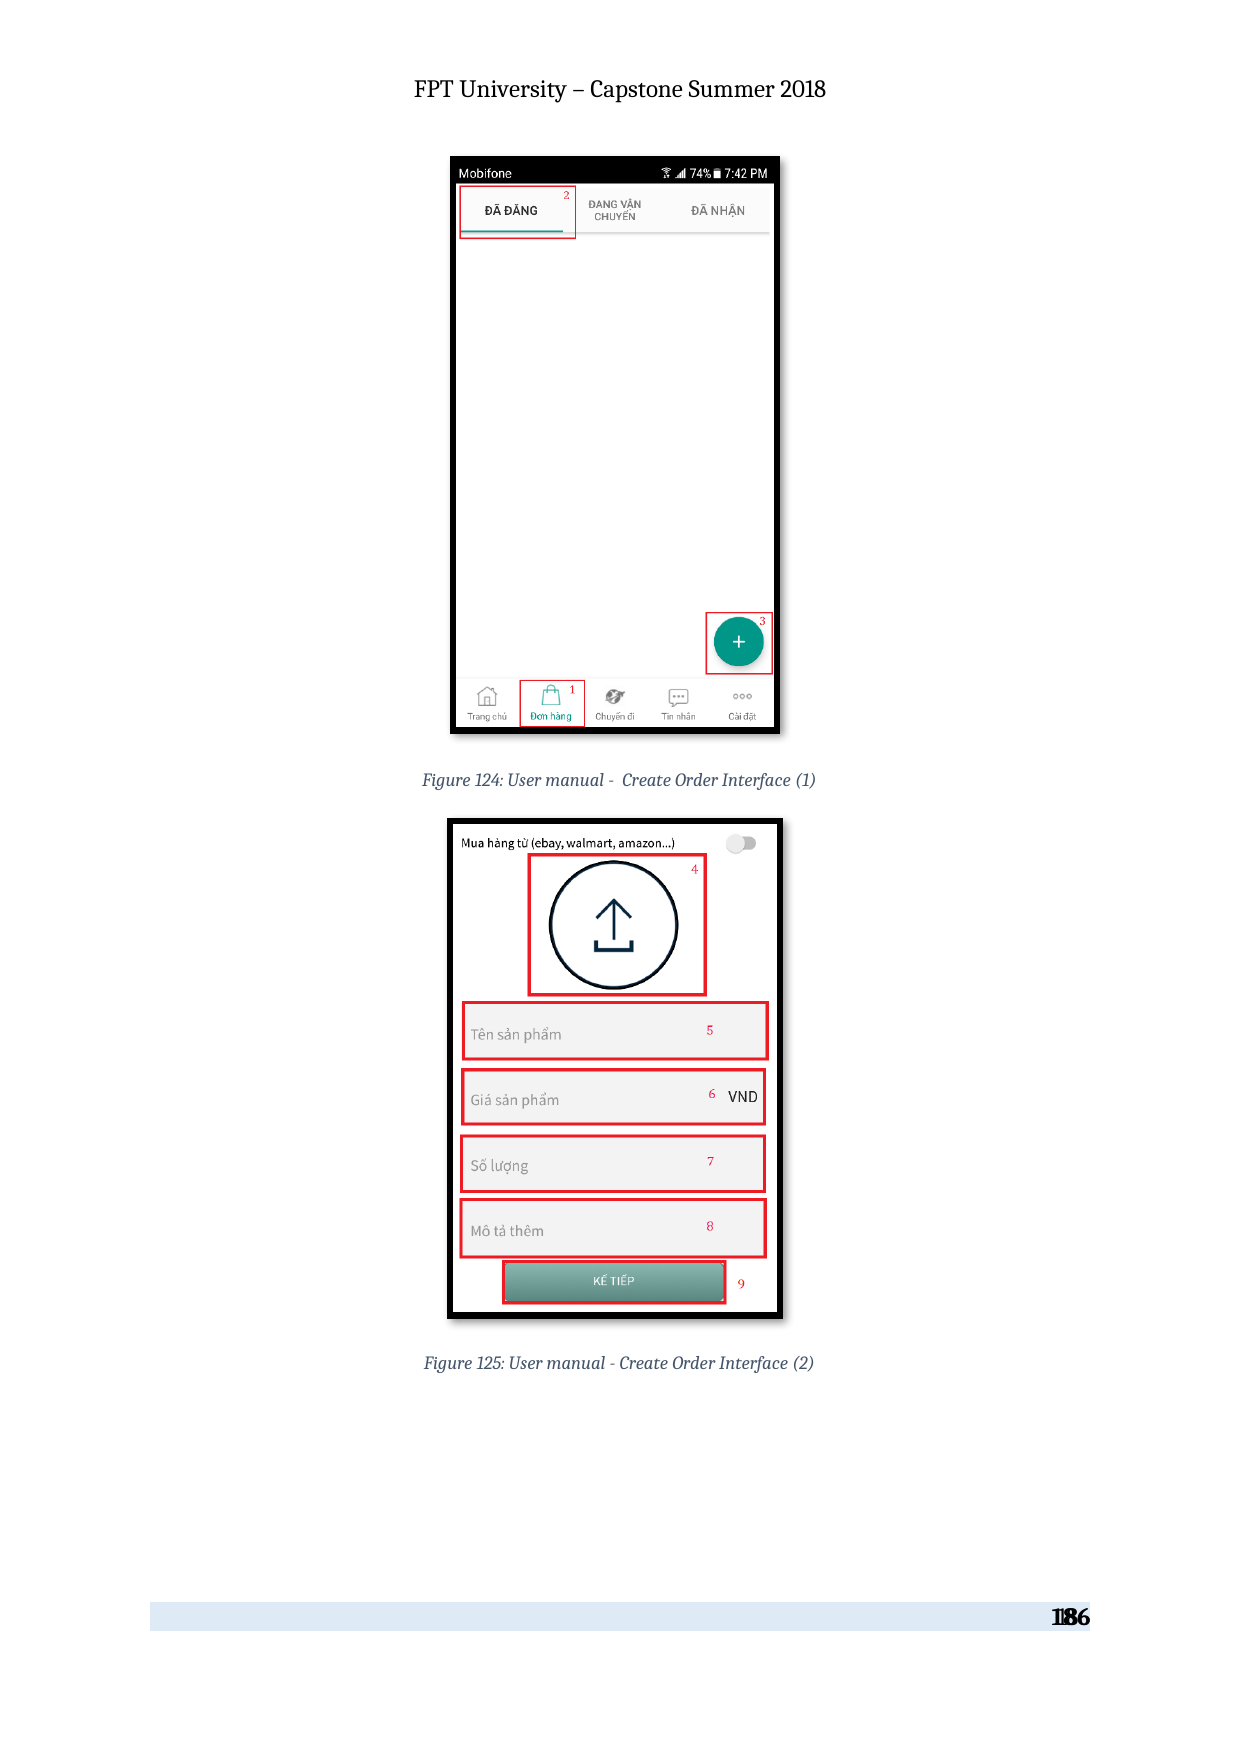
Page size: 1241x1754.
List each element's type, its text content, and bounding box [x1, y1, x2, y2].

picture [456, 163, 774, 727]
picture [453, 824, 777, 1312]
